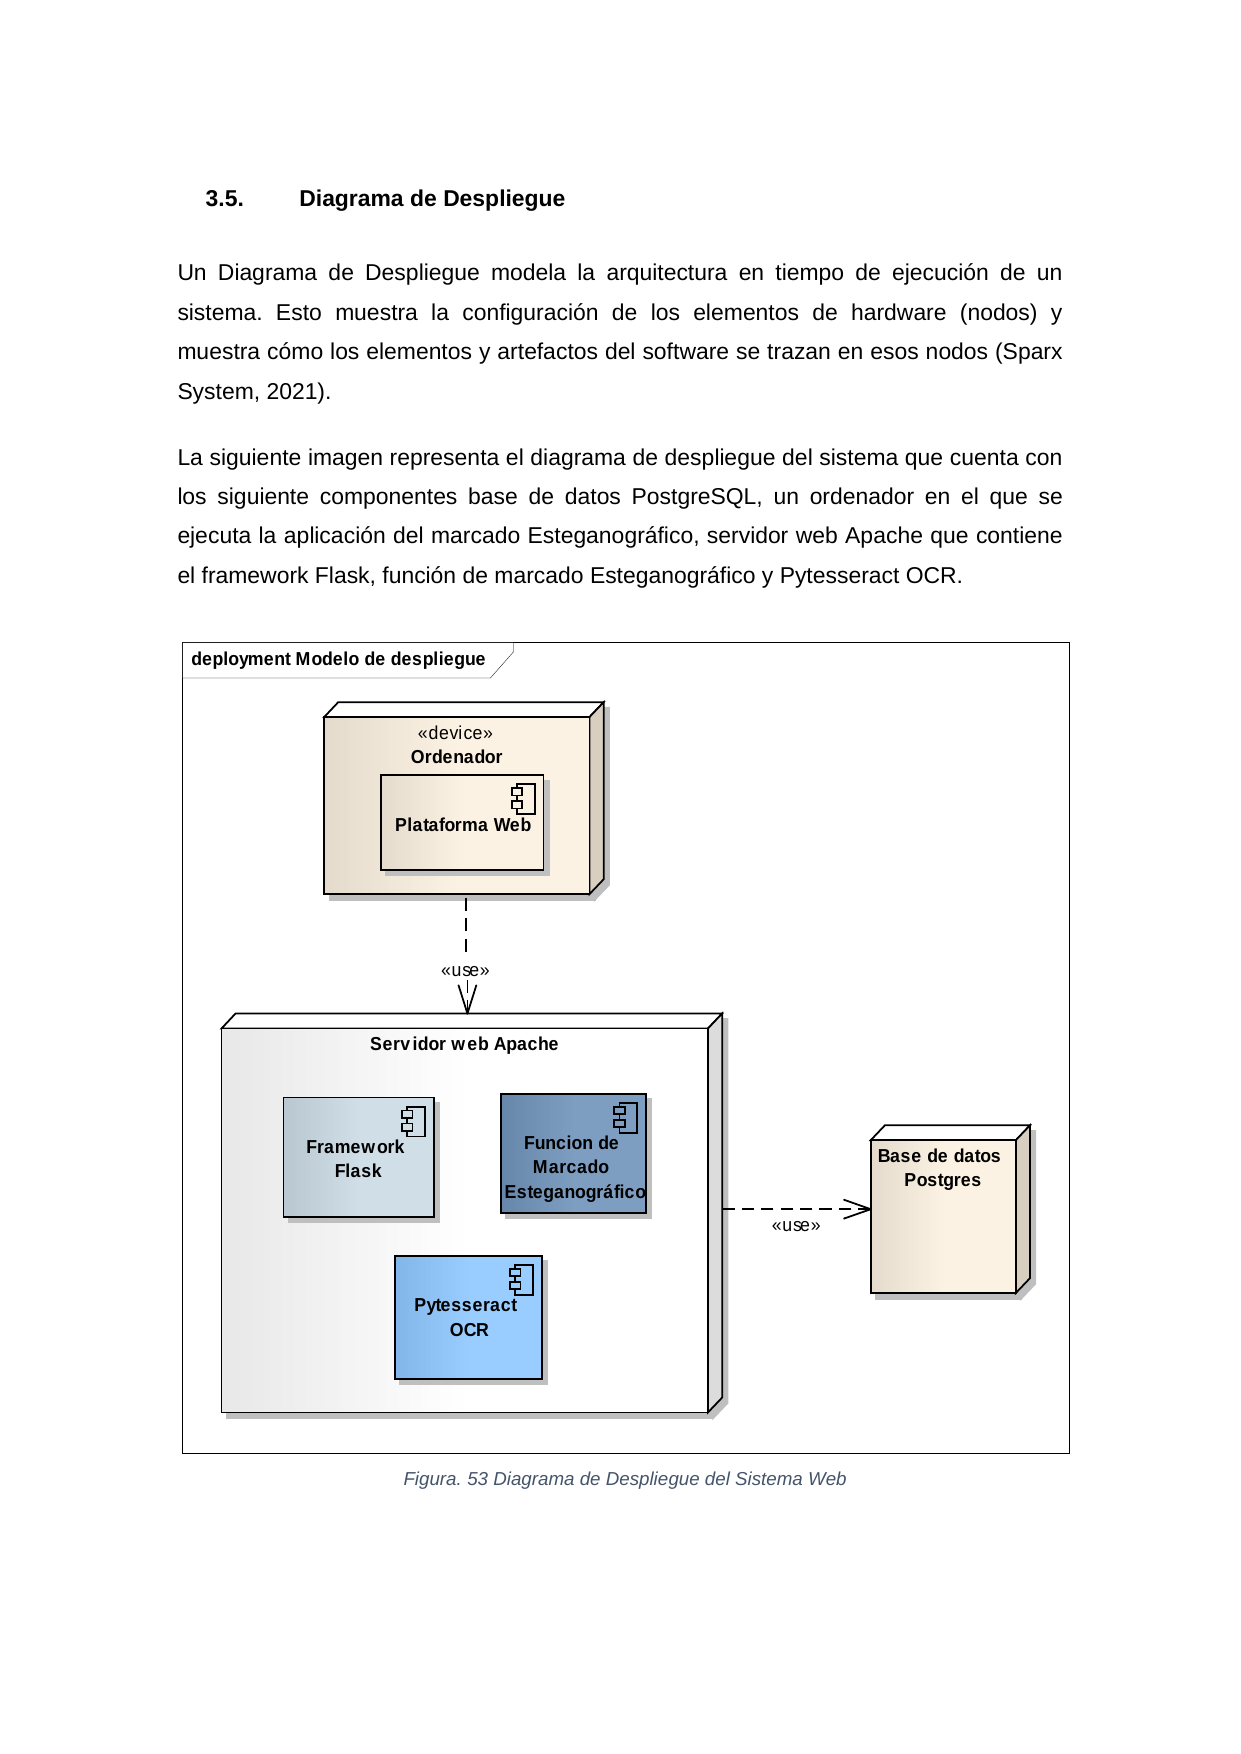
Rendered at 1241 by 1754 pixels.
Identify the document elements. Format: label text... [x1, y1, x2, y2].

text Un Diagrama de Despliegue modela la arquitectura en tiempo de ejecución de un sistema. Esto muestra la configuración de los elementos de hardware (nodos) y muestra cómo los elementos y artefactos del software se trazan en esos nodos (Sparx System, 2021). [177, 259, 1063, 404]
subtitle Diagrama de Despliegue [205, 185, 1063, 211]
text La siguiente imagen representa el diagrama de despliegue del sistema que cuenta con los siguiente componentes base de datos PostgreSQL, un ordenador en el que se ejecuta la aplicación del marcado Esteganográfico, servidor web Apache que contiene el framework Flask, función de marcado Esteganográfico y Pytesseract OCR. [177, 443, 1063, 588]
